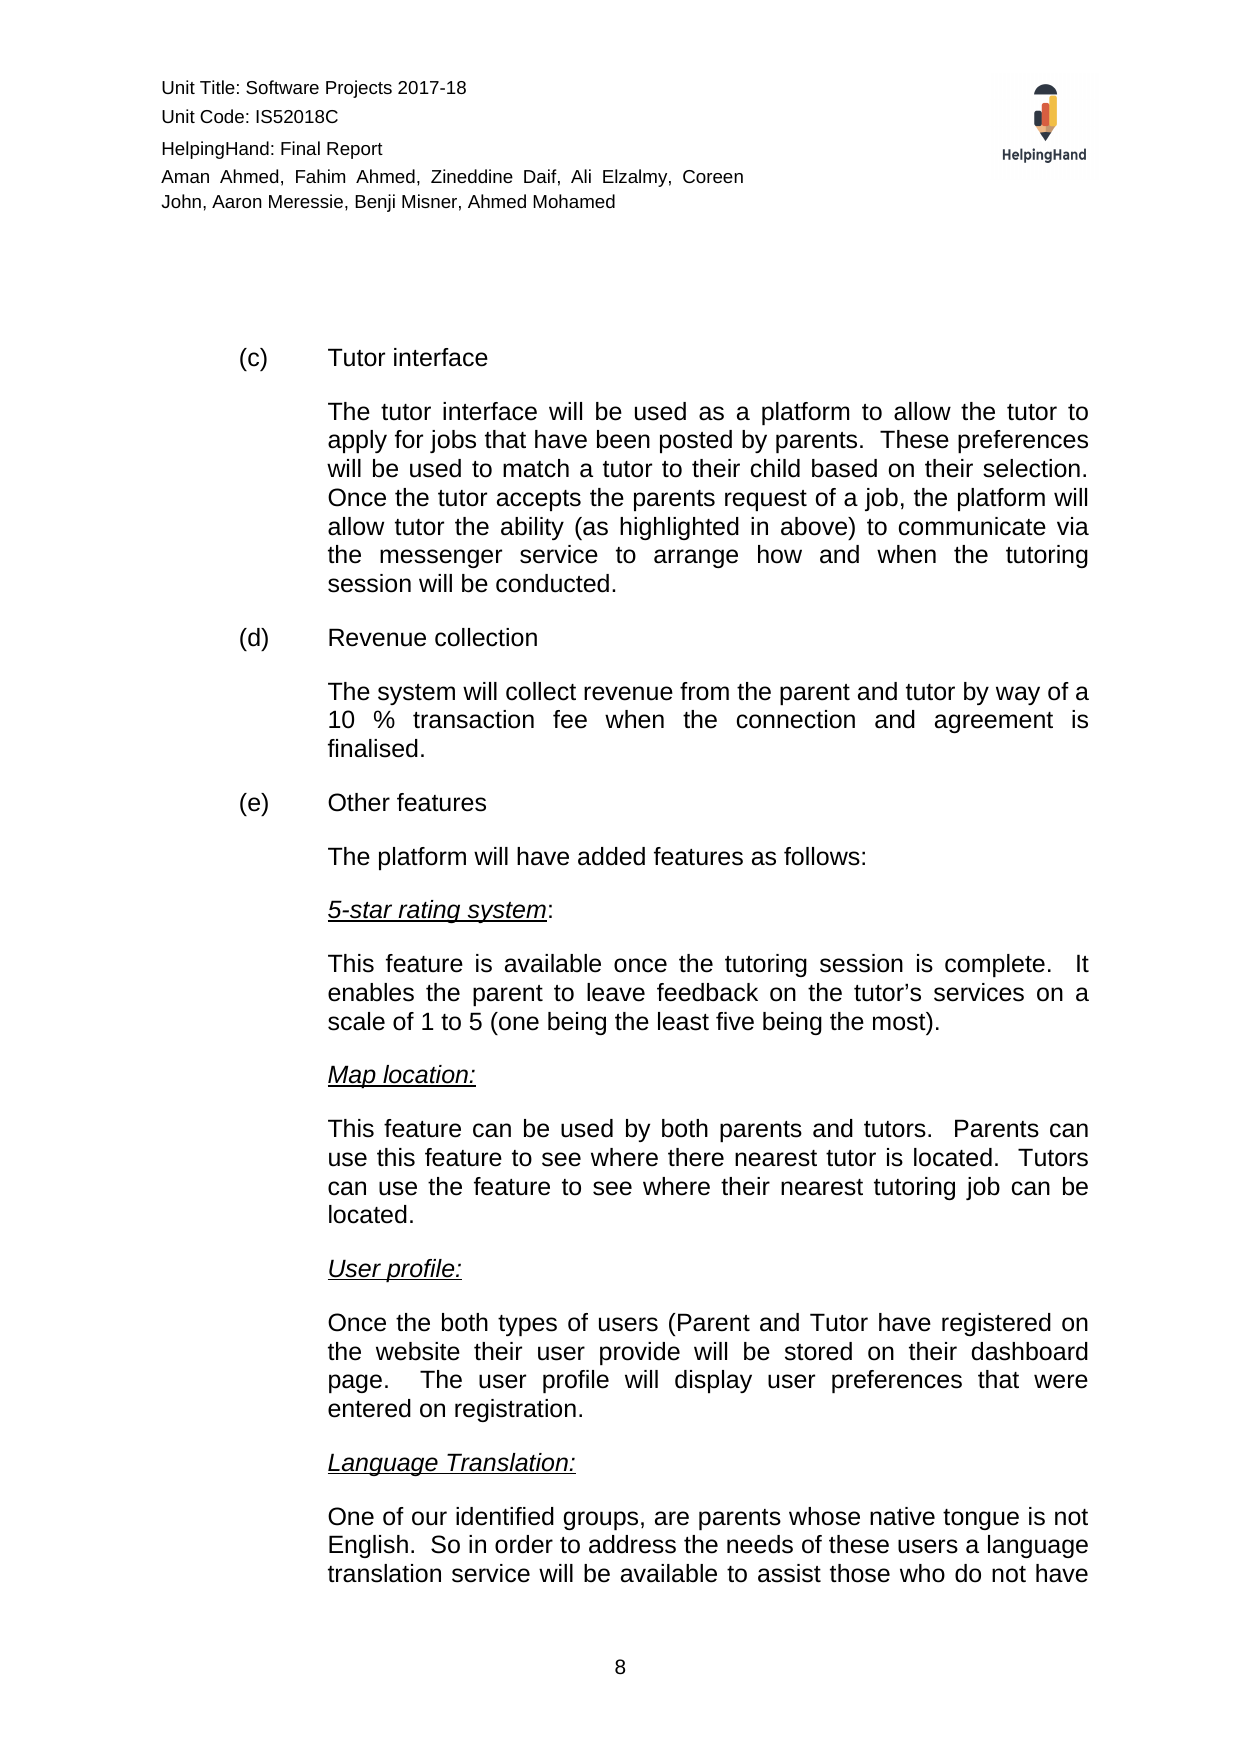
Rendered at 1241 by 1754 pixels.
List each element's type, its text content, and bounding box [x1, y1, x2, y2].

text 5-star rating system: [252, 895, 1090, 924]
subtitle Other features [239, 788, 1090, 817]
text Language Translation: [252, 1448, 1090, 1477]
list The system will collect revenue from the parent and tutor by way of a 10 % transaction fee when the connection and agreement is finalised. [327, 677, 1090, 763]
list The platform will have added features as follows: [310, 842, 1090, 870]
list The tutor interface will be used as a platform to allow the tutor to apply for jobs that have been posted by parents. These preferences will be used to match a tutor to their child based on their selection. Once the tutor accepts the parents request of a job, the platform will allow tutor the ability (as highlighted in above) to communicate via the messenger service to arrange how and when the tutoring session will be conducted. [327, 397, 1090, 598]
subtitle Tutor interface [239, 343, 1090, 372]
text This feature is available once the tutoring session is complete. It enables the parent to leave feedback on the tutor’s services on a scale of 1 to 5 (one being the least five being the most). [327, 949, 1090, 1035]
text Once the both types of users (Parent and Tutor have registered on the website their user provide will be stored on their dashboard page. The user profile will display user preferences that were entered on registration. [327, 1308, 1090, 1423]
text Map location: [252, 1060, 1090, 1089]
text User profile: [252, 1254, 1090, 1283]
picture [990, 73, 1099, 180]
text This feature can be used by both parents and tutors. Parents can use this feature to see where there nearest tutor is located. Tutors can use the feature to see where their nearest tutoring job can be located. [327, 1114, 1090, 1229]
subtitle Revenue collection [239, 623, 1090, 652]
